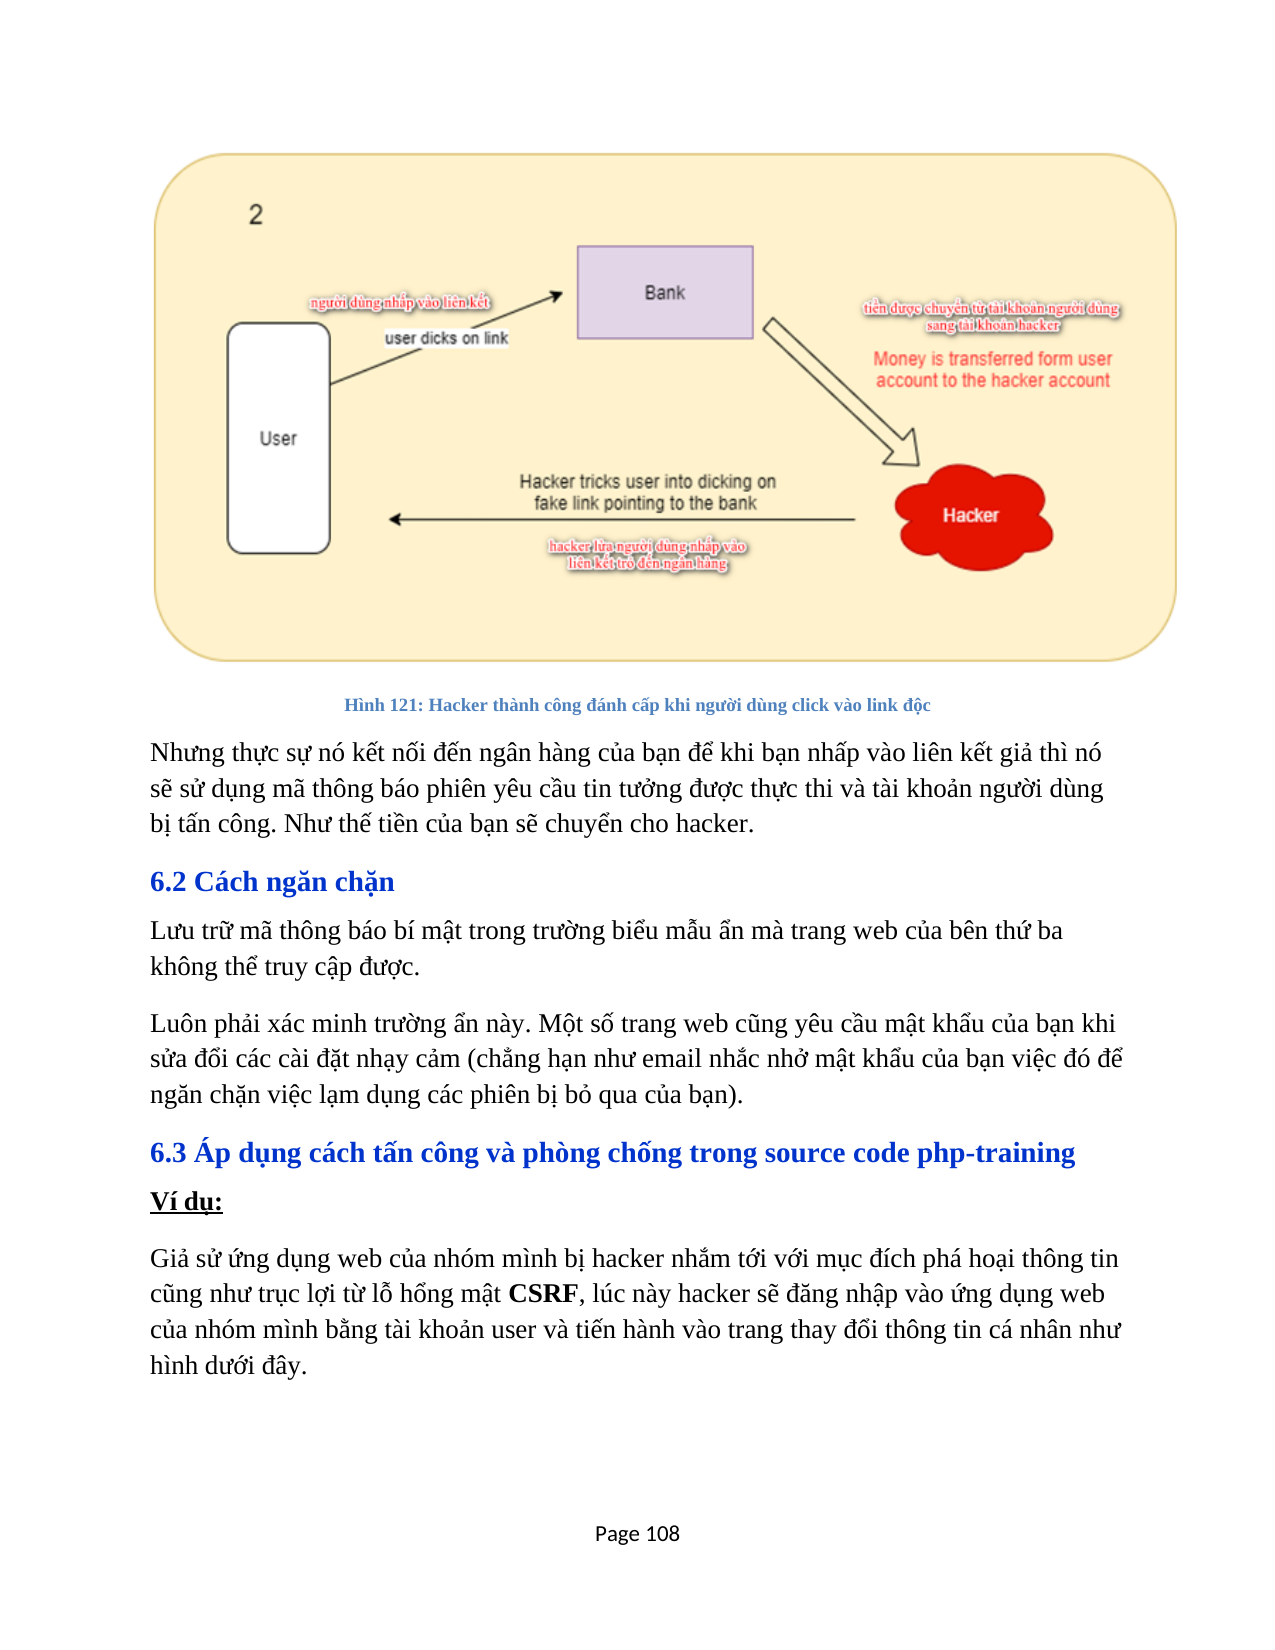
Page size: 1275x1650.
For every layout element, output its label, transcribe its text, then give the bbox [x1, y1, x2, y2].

text Lưu trữ mã thông báo bí mật trong trường biểu mẫu ẩn mà trang web của bên thứ ba không thể truy cập được. [150, 914, 1125, 981]
picture [150, 150, 1184, 669]
text Ví dụ: [150, 1185, 1125, 1216]
text Nhưng thực sự nó kết nối đến ngân hàng của bạn để khi bạn nhấp vào liên kết giả thì nó sẽ sử dụng mã thông báo phiên yêu cầu tin tưởng được thực thi và tài khoản người dùng bị tấn công. Như thế tiền của bạn sẽ chuyển cho hacker. [150, 736, 1125, 839]
subtitle 6.3 Áp dụng cách tấn công và phòng chống trong source code php-training [150, 1135, 1125, 1168]
text Luôn phải xác minh trường ẩn này. Một số trang web cũng yêu cầu mật khẩu của bạn khi sửa đổi các cài đặt nhạy cảm (chẳng hạn như email nhắc nhở mật khẩu của bạn việc đó để ngăn chặn việc lạm dụng các phiên bị bỏ qua của bạn). [150, 1007, 1125, 1109]
subtitle 6.2 Cách ngăn chặn [150, 864, 1125, 898]
text Giả sử ứng dụng web của nhóm mình bị hacker nhắm tới với mục đích phá hoại thông tin cũng như trục lợi từ lỗ hổng mật CSRF, lúc này hacker sẽ đăng nhập vào ứng dụng web của nhóm mình bằng tài khoản user và tiến hành vào trang thay đổi thông tin cá nhân như hình dưới đây. [150, 1242, 1125, 1380]
text Hình 121: Hacker thành công đánh cấp khi người dùng click vào link độc [150, 694, 1125, 715]
